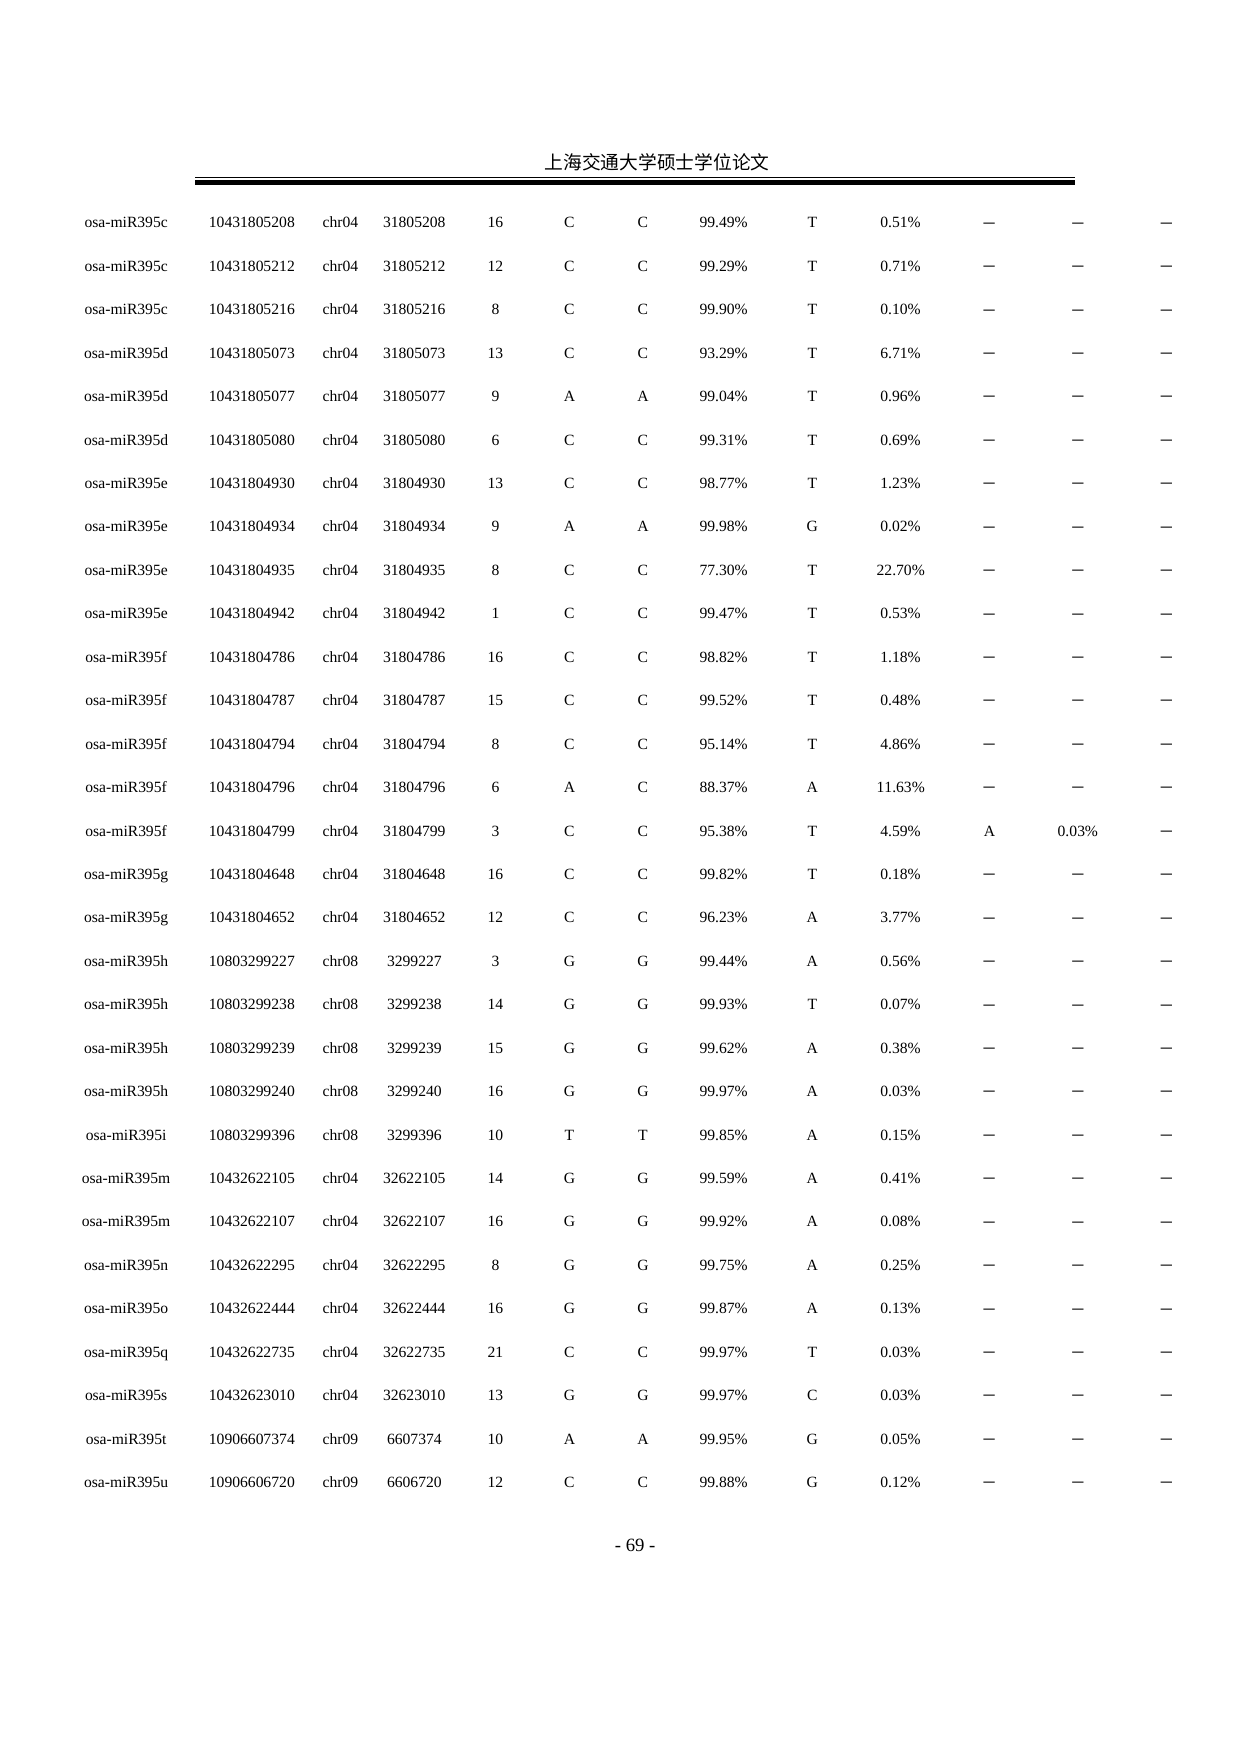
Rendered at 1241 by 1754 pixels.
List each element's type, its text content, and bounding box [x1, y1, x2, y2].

table_cell － [1033, 1080, 1122, 1123]
table_cell 31804786 [370, 645, 458, 689]
table_cell 1.23% [856, 472, 945, 515]
table_cell 10 [459, 1123, 532, 1167]
table_cell 31804648 [370, 863, 458, 906]
table_cell 10431804935 [193, 559, 311, 602]
table_cell T [606, 1123, 679, 1167]
table_cell C [532, 341, 606, 385]
table_cell 31804794 [370, 732, 458, 776]
table_cell chr04 [311, 732, 370, 776]
table_cell T [768, 559, 856, 602]
table_cell 3299240 [370, 1080, 458, 1123]
table_cell 3299239 [370, 1036, 458, 1080]
table_cell 88.37% [679, 776, 768, 819]
table_cell T [768, 254, 856, 298]
table_cell T [768, 298, 856, 341]
table_cell － [1122, 515, 1210, 558]
table_cell － [1033, 1254, 1122, 1297]
table_cell 0.08% [856, 1210, 945, 1253]
table_cell chr04 [311, 515, 370, 558]
table_cell － [945, 776, 1033, 819]
table_cell 3.77% [856, 906, 945, 949]
table_cell 10 [459, 1427, 532, 1471]
table_cell － [1033, 1123, 1122, 1167]
table_cell － [1033, 949, 1122, 993]
table_cell － [945, 949, 1033, 993]
table_cell G [606, 993, 679, 1036]
table_cell － [945, 254, 1033, 298]
table_cell chr04 [311, 906, 370, 949]
table_cell 0.53% [856, 602, 945, 645]
table_cell － [1033, 1297, 1122, 1340]
table_cell － [1033, 298, 1122, 341]
table_cell － [945, 863, 1033, 906]
table_cell G [606, 949, 679, 993]
table_cell 16 [459, 1080, 532, 1123]
table_cell 0.03% [1033, 819, 1122, 862]
table_cell 0.07% [856, 993, 945, 1036]
table_cell chr08 [311, 1123, 370, 1167]
table_cell A [768, 1210, 856, 1253]
table_cell － [1122, 602, 1210, 645]
table_cell chr04 [311, 254, 370, 298]
table_cell G [532, 1384, 606, 1427]
table_cell 10431805073 [193, 341, 311, 385]
table_cell － [1033, 776, 1122, 819]
table_cell 10431805208 [193, 211, 311, 254]
table_cell 32622295 [370, 1254, 458, 1297]
table_cell chr04 [311, 863, 370, 906]
table_cell C [606, 1340, 679, 1384]
table_cell chr04 [311, 689, 370, 732]
table_cell － [945, 645, 1033, 689]
table_cell chr09 [311, 1427, 370, 1471]
table_cell chr04 [311, 298, 370, 341]
table_cell A [768, 1167, 856, 1210]
table_cell 31804799 [370, 819, 458, 862]
table_cell 10431804794 [193, 732, 311, 776]
table_cell 0.96% [856, 385, 945, 428]
table_cell G [606, 1080, 679, 1123]
table_cell － [1122, 1384, 1210, 1427]
table_cell － [945, 1123, 1033, 1167]
table_cell T [768, 385, 856, 428]
table_cell C [532, 254, 606, 298]
table_cell 12 [459, 254, 532, 298]
table_cell osa-miR395e [59, 602, 192, 645]
table_cell － [1033, 385, 1122, 428]
table_cell 6607374 [370, 1427, 458, 1471]
table_cell 12 [459, 1471, 532, 1514]
table_cell － [945, 1254, 1033, 1297]
table_cell chr04 [311, 428, 370, 472]
table_cell 15 [459, 689, 532, 732]
table_cell － [945, 906, 1033, 949]
table_cell C [606, 863, 679, 906]
table_cell 98.82% [679, 645, 768, 689]
table_cell chr04 [311, 1340, 370, 1384]
table_cell 99.49% [679, 211, 768, 254]
table_cell 10432622295 [193, 1254, 311, 1297]
table_cell 10906606720 [193, 1471, 311, 1514]
table_cell 10431804652 [193, 906, 311, 949]
table_cell 99.04% [679, 385, 768, 428]
table_cell A [768, 1080, 856, 1123]
table_cell － [1122, 732, 1210, 776]
table_cell － [945, 298, 1033, 341]
table_cell 0.51% [856, 211, 945, 254]
table_cell 99.97% [679, 1340, 768, 1384]
table_cell T [768, 211, 856, 254]
table_cell A [768, 1254, 856, 1297]
table_cell － [1122, 1471, 1210, 1514]
table_cell － [1033, 472, 1122, 515]
table_cell － [1033, 689, 1122, 732]
table_cell osa-miR395e [59, 515, 192, 558]
table_cell － [1122, 559, 1210, 602]
table_cell 10906607374 [193, 1427, 311, 1471]
table_cell T [768, 428, 856, 472]
table_cell 10431805212 [193, 254, 311, 298]
table_cell chr04 [311, 211, 370, 254]
table_cell osa-miR395f [59, 645, 192, 689]
table_cell 0.10% [856, 298, 945, 341]
table_cell － [1122, 211, 1210, 254]
table_cell chr08 [311, 949, 370, 993]
table_cell 31804652 [370, 906, 458, 949]
table_cell C [532, 211, 606, 254]
table_cell － [945, 1210, 1033, 1253]
table_cell 6.71% [856, 341, 945, 385]
table_cell C [606, 472, 679, 515]
table_cell osa-miR395d [59, 385, 192, 428]
table_cell 99.85% [679, 1123, 768, 1167]
table_cell － [1033, 515, 1122, 558]
table_cell T [768, 602, 856, 645]
table_cell C [768, 1384, 856, 1427]
table_cell 0.56% [856, 949, 945, 993]
table_cell C [606, 602, 679, 645]
table_cell C [606, 689, 679, 732]
table_cell 1 [459, 602, 532, 645]
table_cell － [1033, 602, 1122, 645]
table_cell osa-miR395h [59, 1036, 192, 1080]
table_cell 99.97% [679, 1384, 768, 1427]
table_cell 99.52% [679, 689, 768, 732]
table_cell － [945, 993, 1033, 1036]
table_cell － [945, 1036, 1033, 1080]
table_cell chr04 [311, 385, 370, 428]
table_cell osa-miR395d [59, 341, 192, 385]
table_cell G [532, 1254, 606, 1297]
table_cell C [606, 559, 679, 602]
table_cell － [1122, 1210, 1210, 1253]
table_cell 16 [459, 1210, 532, 1253]
table_cell － [1033, 1340, 1122, 1384]
table_cell － [1122, 428, 1210, 472]
table_cell 32622105 [370, 1167, 458, 1210]
table_cell 99.62% [679, 1036, 768, 1080]
table_cell 13 [459, 1384, 532, 1427]
table_cell T [768, 863, 856, 906]
table_cell 8 [459, 298, 532, 341]
table_cell 99.59% [679, 1167, 768, 1210]
table_cell 1.18% [856, 645, 945, 689]
table_cell C [532, 906, 606, 949]
table_cell 98.77% [679, 472, 768, 515]
table_cell osa-miR395c [59, 298, 192, 341]
table_cell － [1033, 1384, 1122, 1427]
table_cell C [606, 211, 679, 254]
table_cell 10431804787 [193, 689, 311, 732]
table_cell 4.86% [856, 732, 945, 776]
table_cell 99.75% [679, 1254, 768, 1297]
table_cell A [532, 776, 606, 819]
table_cell 8 [459, 1254, 532, 1297]
table_cell 0.18% [856, 863, 945, 906]
table_cell 0.38% [856, 1036, 945, 1080]
table_cell osa-miR395h [59, 993, 192, 1036]
table_cell 31804787 [370, 689, 458, 732]
table_cell C [532, 732, 606, 776]
table_cell 4.59% [856, 819, 945, 862]
table_cell A [606, 1427, 679, 1471]
table_cell 10432622444 [193, 1297, 311, 1340]
table_cell A [768, 949, 856, 993]
table_cell osa-miR395f [59, 732, 192, 776]
table_cell A [606, 385, 679, 428]
table_cell G [606, 1036, 679, 1080]
table_cell T [532, 1123, 606, 1167]
table_cell 31805080 [370, 428, 458, 472]
table_cell G [768, 515, 856, 558]
table_cell G [606, 1167, 679, 1210]
table_cell 32622735 [370, 1340, 458, 1384]
table_cell osa-miR395m [59, 1167, 192, 1210]
table_cell A [768, 1036, 856, 1080]
table_cell － [1033, 1471, 1122, 1514]
table_cell T [768, 1340, 856, 1384]
table_cell － [1122, 472, 1210, 515]
table_cell 16 [459, 1297, 532, 1340]
table_cell 99.90% [679, 298, 768, 341]
table_cell C [606, 776, 679, 819]
table_cell C [532, 559, 606, 602]
table_cell － [1033, 1427, 1122, 1471]
table_cell chr04 [311, 1254, 370, 1297]
table_cell 21 [459, 1340, 532, 1384]
table_cell osa-miR395o [59, 1297, 192, 1340]
table_cell C [606, 819, 679, 862]
table_cell － [1122, 863, 1210, 906]
table_cell 13 [459, 341, 532, 385]
table_cell A [768, 906, 856, 949]
table_cell 31804930 [370, 472, 458, 515]
table_cell osa-miR395t [59, 1427, 192, 1471]
table_cell － [1033, 863, 1122, 906]
table_cell osa-miR395m [59, 1210, 192, 1253]
table_cell G [532, 1210, 606, 1253]
table_cell 99.97% [679, 1080, 768, 1123]
table_cell 0.48% [856, 689, 945, 732]
table_cell 3 [459, 949, 532, 993]
table_cell 32623010 [370, 1384, 458, 1427]
table_cell 10431804799 [193, 819, 311, 862]
table_cell 99.82% [679, 863, 768, 906]
table_cell 31804942 [370, 602, 458, 645]
table_cell － [1122, 298, 1210, 341]
table_cell osa-miR395h [59, 949, 192, 993]
table_cell 6 [459, 428, 532, 472]
table_cell 0.05% [856, 1427, 945, 1471]
table_cell chr09 [311, 1471, 370, 1514]
table_cell 0.03% [856, 1080, 945, 1123]
table_cell － [945, 559, 1033, 602]
table_cell C [532, 863, 606, 906]
table_cell 6606720 [370, 1471, 458, 1514]
table_cell 10432622105 [193, 1167, 311, 1210]
table_cell 3299238 [370, 993, 458, 1036]
table_cell chr04 [311, 1210, 370, 1253]
table_cell 3299396 [370, 1123, 458, 1167]
table_cell G [532, 1297, 606, 1340]
table_cell 14 [459, 993, 532, 1036]
table_cell osa-miR395g [59, 906, 192, 949]
table_cell A [532, 515, 606, 558]
table_cell 0.25% [856, 1254, 945, 1297]
table_cell 32622444 [370, 1297, 458, 1340]
table_cell chr08 [311, 1036, 370, 1080]
table_cell 10431804942 [193, 602, 311, 645]
table_cell － [945, 1080, 1033, 1123]
table_cell － [1122, 1297, 1210, 1340]
table_cell － [1033, 211, 1122, 254]
table_cell － [1033, 1036, 1122, 1080]
table_cell 10432622735 [193, 1340, 311, 1384]
table_cell A [768, 1123, 856, 1167]
table_cell 10431804934 [193, 515, 311, 558]
table_cell 77.30% [679, 559, 768, 602]
table_cell － [1122, 689, 1210, 732]
table_cell G [606, 1254, 679, 1297]
table_cell － [945, 602, 1033, 645]
table_cell osa-miR395d [59, 428, 192, 472]
table_cell － [945, 1340, 1033, 1384]
table_cell chr08 [311, 1080, 370, 1123]
table_cell C [532, 689, 606, 732]
table_cell 0.02% [856, 515, 945, 558]
table_cell 0.71% [856, 254, 945, 298]
table_cell 10431805080 [193, 428, 311, 472]
table_cell － [945, 385, 1033, 428]
table_cell 16 [459, 863, 532, 906]
table_cell C [606, 298, 679, 341]
table_cell 16 [459, 645, 532, 689]
table_cell C [606, 428, 679, 472]
table_cell G [606, 1384, 679, 1427]
table_cell osa-miR395q [59, 1340, 192, 1384]
table_cell chr08 [311, 993, 370, 1036]
table_cell 0.41% [856, 1167, 945, 1210]
table_cell － [1122, 385, 1210, 428]
table_cell 10431804648 [193, 863, 311, 906]
table_cell － [1033, 993, 1122, 1036]
table_cell C [606, 1471, 679, 1514]
table_cell chr04 [311, 776, 370, 819]
table_cell C [532, 298, 606, 341]
table_cell 10431804930 [193, 472, 311, 515]
table_cell T [768, 819, 856, 862]
table_cell G [768, 1427, 856, 1471]
table_cell 99.31% [679, 428, 768, 472]
table_cell G [532, 993, 606, 1036]
table_cell 3299227 [370, 949, 458, 993]
table_cell － [1122, 1167, 1210, 1210]
table_cell － [1033, 906, 1122, 949]
table_cell osa-miR395h [59, 1080, 192, 1123]
table_cell A [768, 776, 856, 819]
table_cell C [532, 602, 606, 645]
table_cell chr04 [311, 602, 370, 645]
table_cell 6 [459, 776, 532, 819]
table_cell 10431804796 [193, 776, 311, 819]
table_cell A [768, 1297, 856, 1340]
table_cell 10431805077 [193, 385, 311, 428]
table_cell C [606, 732, 679, 776]
table_cell － [1122, 819, 1210, 862]
table_cell G [532, 1167, 606, 1210]
table_cell G [532, 1036, 606, 1080]
table_cell 11.63% [856, 776, 945, 819]
table_cell 8 [459, 732, 532, 776]
table_cell 31805077 [370, 385, 458, 428]
table_cell 16 [459, 211, 532, 254]
table_cell T [768, 341, 856, 385]
table_cell osa-miR395n [59, 1254, 192, 1297]
table_cell － [1122, 1036, 1210, 1080]
table_cell 31804934 [370, 515, 458, 558]
table_cell 22.70% [856, 559, 945, 602]
table_cell 99.87% [679, 1297, 768, 1340]
table_cell 99.88% [679, 1471, 768, 1514]
table_cell chr04 [311, 1297, 370, 1340]
table_cell 12 [459, 906, 532, 949]
table_cell T [768, 472, 856, 515]
table_cell － [945, 1167, 1033, 1210]
table_cell － [1033, 254, 1122, 298]
table_cell － [1122, 1254, 1210, 1297]
table_cell 0.03% [856, 1340, 945, 1384]
table_cell 10803299396 [193, 1123, 311, 1167]
table_cell osa-miR395f [59, 776, 192, 819]
table_cell 31805212 [370, 254, 458, 298]
table_cell C [606, 254, 679, 298]
table_cell － [1122, 993, 1210, 1036]
table_cell － [945, 515, 1033, 558]
table_cell C [606, 906, 679, 949]
table_cell 31804935 [370, 559, 458, 602]
table_cell － [945, 428, 1033, 472]
table_cell － [1033, 645, 1122, 689]
table_cell 15 [459, 1036, 532, 1080]
table_cell 0.03% [856, 1384, 945, 1427]
table_cell － [1122, 949, 1210, 993]
table_cell 0.15% [856, 1123, 945, 1167]
table_cell osa-miR395s [59, 1384, 192, 1427]
table_cell － [1122, 906, 1210, 949]
table_cell 9 [459, 385, 532, 428]
table_cell 8 [459, 559, 532, 602]
table_cell T [768, 993, 856, 1036]
table_cell C [606, 341, 679, 385]
table_cell － [945, 1297, 1033, 1340]
table_cell － [1033, 1210, 1122, 1253]
table_cell chr04 [311, 1167, 370, 1210]
table_cell － [1033, 428, 1122, 472]
table_cell G [532, 1080, 606, 1123]
table_cell 31805073 [370, 341, 458, 385]
table_cell C [532, 472, 606, 515]
table_cell A [532, 385, 606, 428]
table_cell － [945, 472, 1033, 515]
table_cell － [1122, 1340, 1210, 1384]
table_cell 99.47% [679, 602, 768, 645]
table_cell 31805216 [370, 298, 458, 341]
table_cell － [1033, 1167, 1122, 1210]
table_cell osa-miR395i [59, 1123, 192, 1167]
table_cell osa-miR395c [59, 211, 192, 254]
table_cell 93.29% [679, 341, 768, 385]
table_cell － [945, 689, 1033, 732]
table_cell － [1033, 732, 1122, 776]
table_cell 10803299238 [193, 993, 311, 1036]
table_cell T [768, 689, 856, 732]
table_cell 31804796 [370, 776, 458, 819]
table_cell － [1122, 1427, 1210, 1471]
table_cell 99.44% [679, 949, 768, 993]
table_cell 31805208 [370, 211, 458, 254]
table_cell T [768, 645, 856, 689]
table_cell 0.13% [856, 1297, 945, 1340]
table_cell － [1033, 341, 1122, 385]
table_cell osa-miR395e [59, 559, 192, 602]
table_cell 99.93% [679, 993, 768, 1036]
table_cell 3 [459, 819, 532, 862]
table_cell A [945, 819, 1033, 862]
table_cell 10431805216 [193, 298, 311, 341]
table_cell － [945, 1384, 1033, 1427]
table_cell － [945, 341, 1033, 385]
table_cell A [532, 1427, 606, 1471]
table_cell G [768, 1471, 856, 1514]
table_cell － [945, 211, 1033, 254]
table_cell 14 [459, 1167, 532, 1210]
table_cell － [1122, 1080, 1210, 1123]
table_cell － [1122, 341, 1210, 385]
table_cell 32622107 [370, 1210, 458, 1253]
table_cell 10432622107 [193, 1210, 311, 1253]
table_cell － [1122, 776, 1210, 819]
table_cell chr04 [311, 472, 370, 515]
table_cell － [1122, 645, 1210, 689]
table_cell － [945, 1427, 1033, 1471]
table_cell chr04 [311, 1384, 370, 1427]
table_cell G [606, 1297, 679, 1340]
table_cell T [768, 732, 856, 776]
table_cell 10431804786 [193, 645, 311, 689]
table_cell G [606, 1210, 679, 1253]
table_cell － [945, 732, 1033, 776]
table_cell 13 [459, 472, 532, 515]
table_cell chr04 [311, 559, 370, 602]
table_cell － [1033, 559, 1122, 602]
table_cell C [532, 1471, 606, 1514]
table_cell 99.29% [679, 254, 768, 298]
table_cell 96.23% [679, 906, 768, 949]
table_cell C [532, 428, 606, 472]
table_cell chr04 [311, 341, 370, 385]
table_cell 10803299239 [193, 1036, 311, 1080]
table_cell 99.92% [679, 1210, 768, 1253]
table_cell 0.69% [856, 428, 945, 472]
table_cell － [945, 1471, 1033, 1514]
table_cell C [532, 1340, 606, 1384]
table_cell osa-miR395c [59, 254, 192, 298]
table_cell 95.38% [679, 819, 768, 862]
table_cell chr04 [311, 645, 370, 689]
table_cell osa-miR395e [59, 472, 192, 515]
table_cell 9 [459, 515, 532, 558]
table_cell C [532, 819, 606, 862]
table_cell osa-miR395f [59, 819, 192, 862]
table_cell C [606, 645, 679, 689]
table_cell 10432623010 [193, 1384, 311, 1427]
table_cell 10803299227 [193, 949, 311, 993]
table_cell － [1122, 254, 1210, 298]
table_cell － [1122, 1123, 1210, 1167]
table_cell chr04 [311, 819, 370, 862]
table_cell A [606, 515, 679, 558]
table_cell 99.95% [679, 1427, 768, 1471]
table_cell osa-miR395g [59, 863, 192, 906]
table_cell 95.14% [679, 732, 768, 776]
table_cell 0.12% [856, 1471, 945, 1514]
table_cell 99.98% [679, 515, 768, 558]
table_cell osa-miR395f [59, 689, 192, 732]
table_cell osa-miR395u [59, 1471, 192, 1514]
table_cell G [532, 949, 606, 993]
table_cell 10803299240 [193, 1080, 311, 1123]
table_cell C [532, 645, 606, 689]
